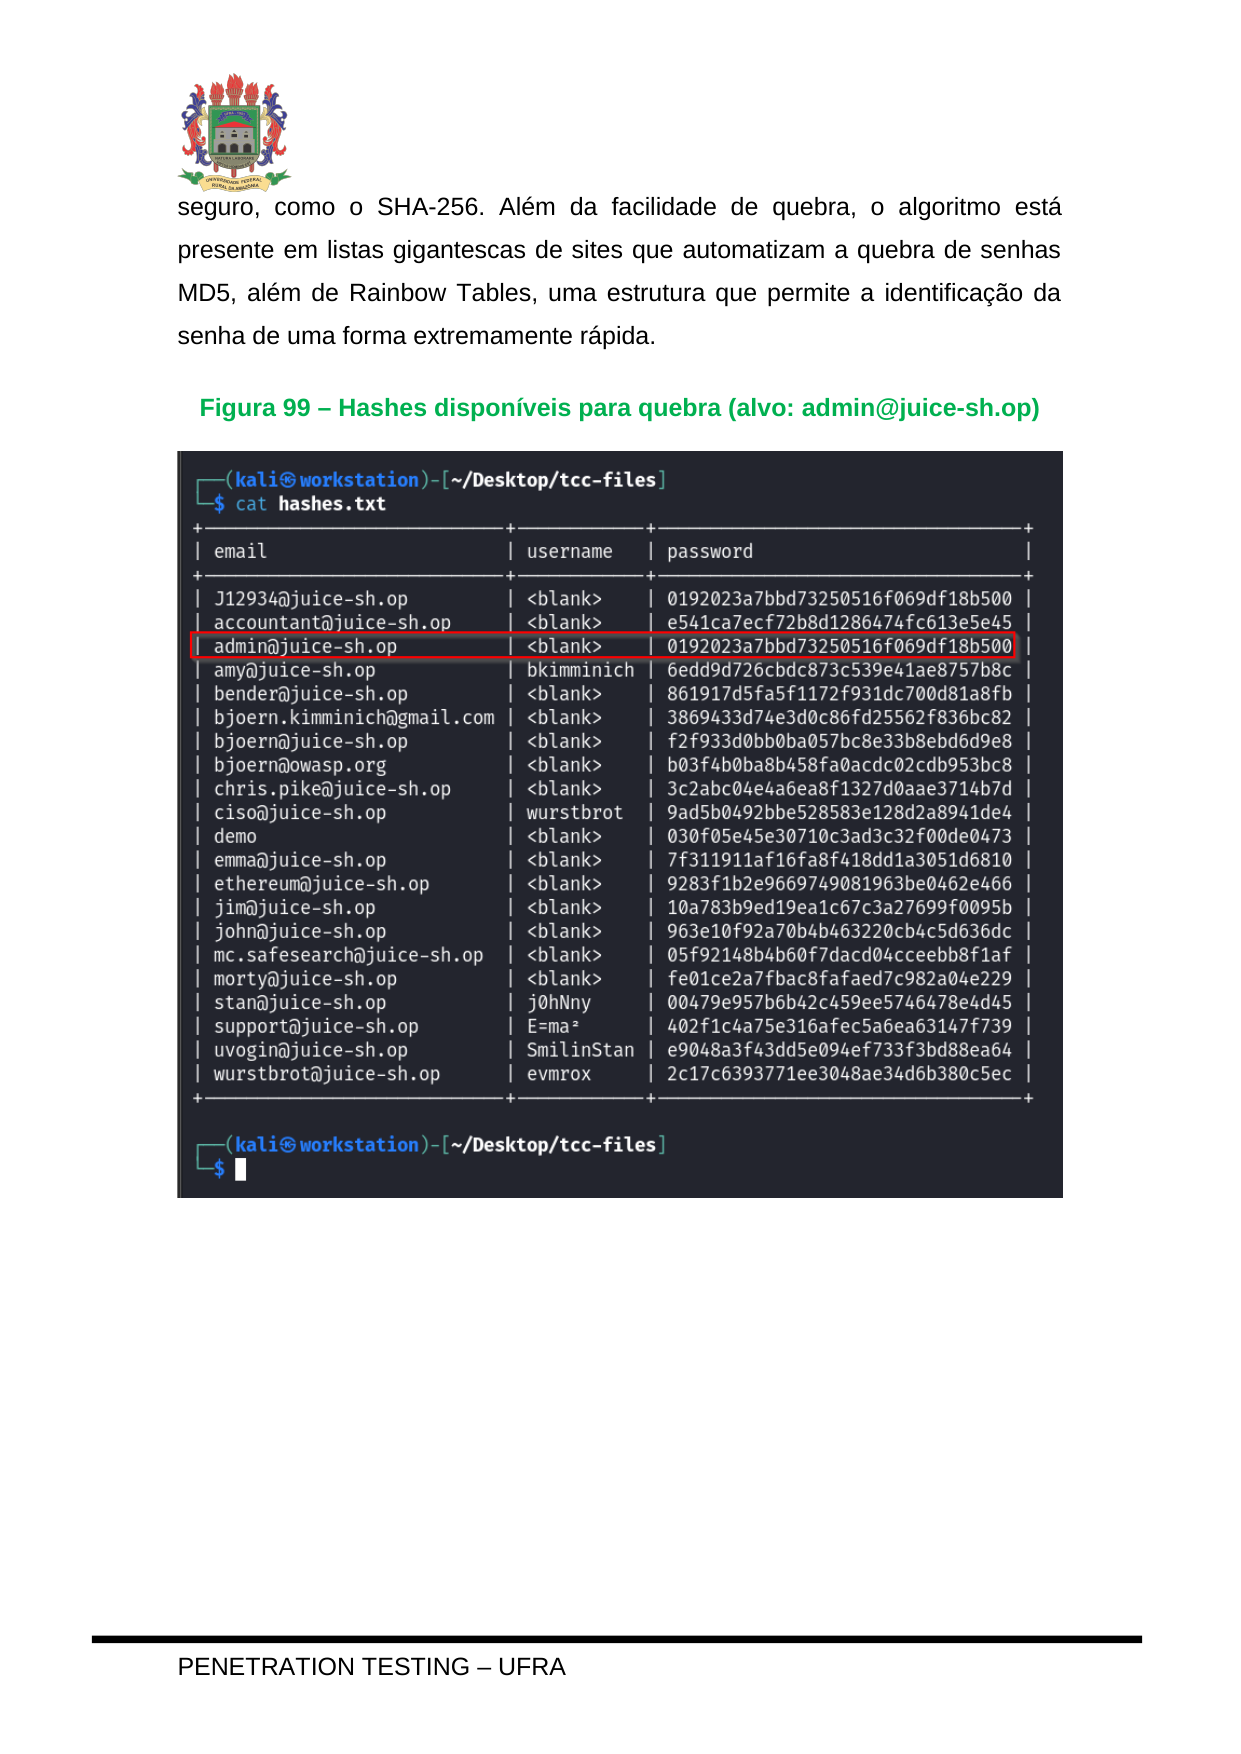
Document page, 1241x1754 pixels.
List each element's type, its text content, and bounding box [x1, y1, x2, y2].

picture [177, 451, 1063, 1198]
text Figura 99 – Hashes disponíveis para quebra (alvo: admin@juice-sh.op) [177, 393, 1063, 422]
picture [177, 73, 292, 192]
